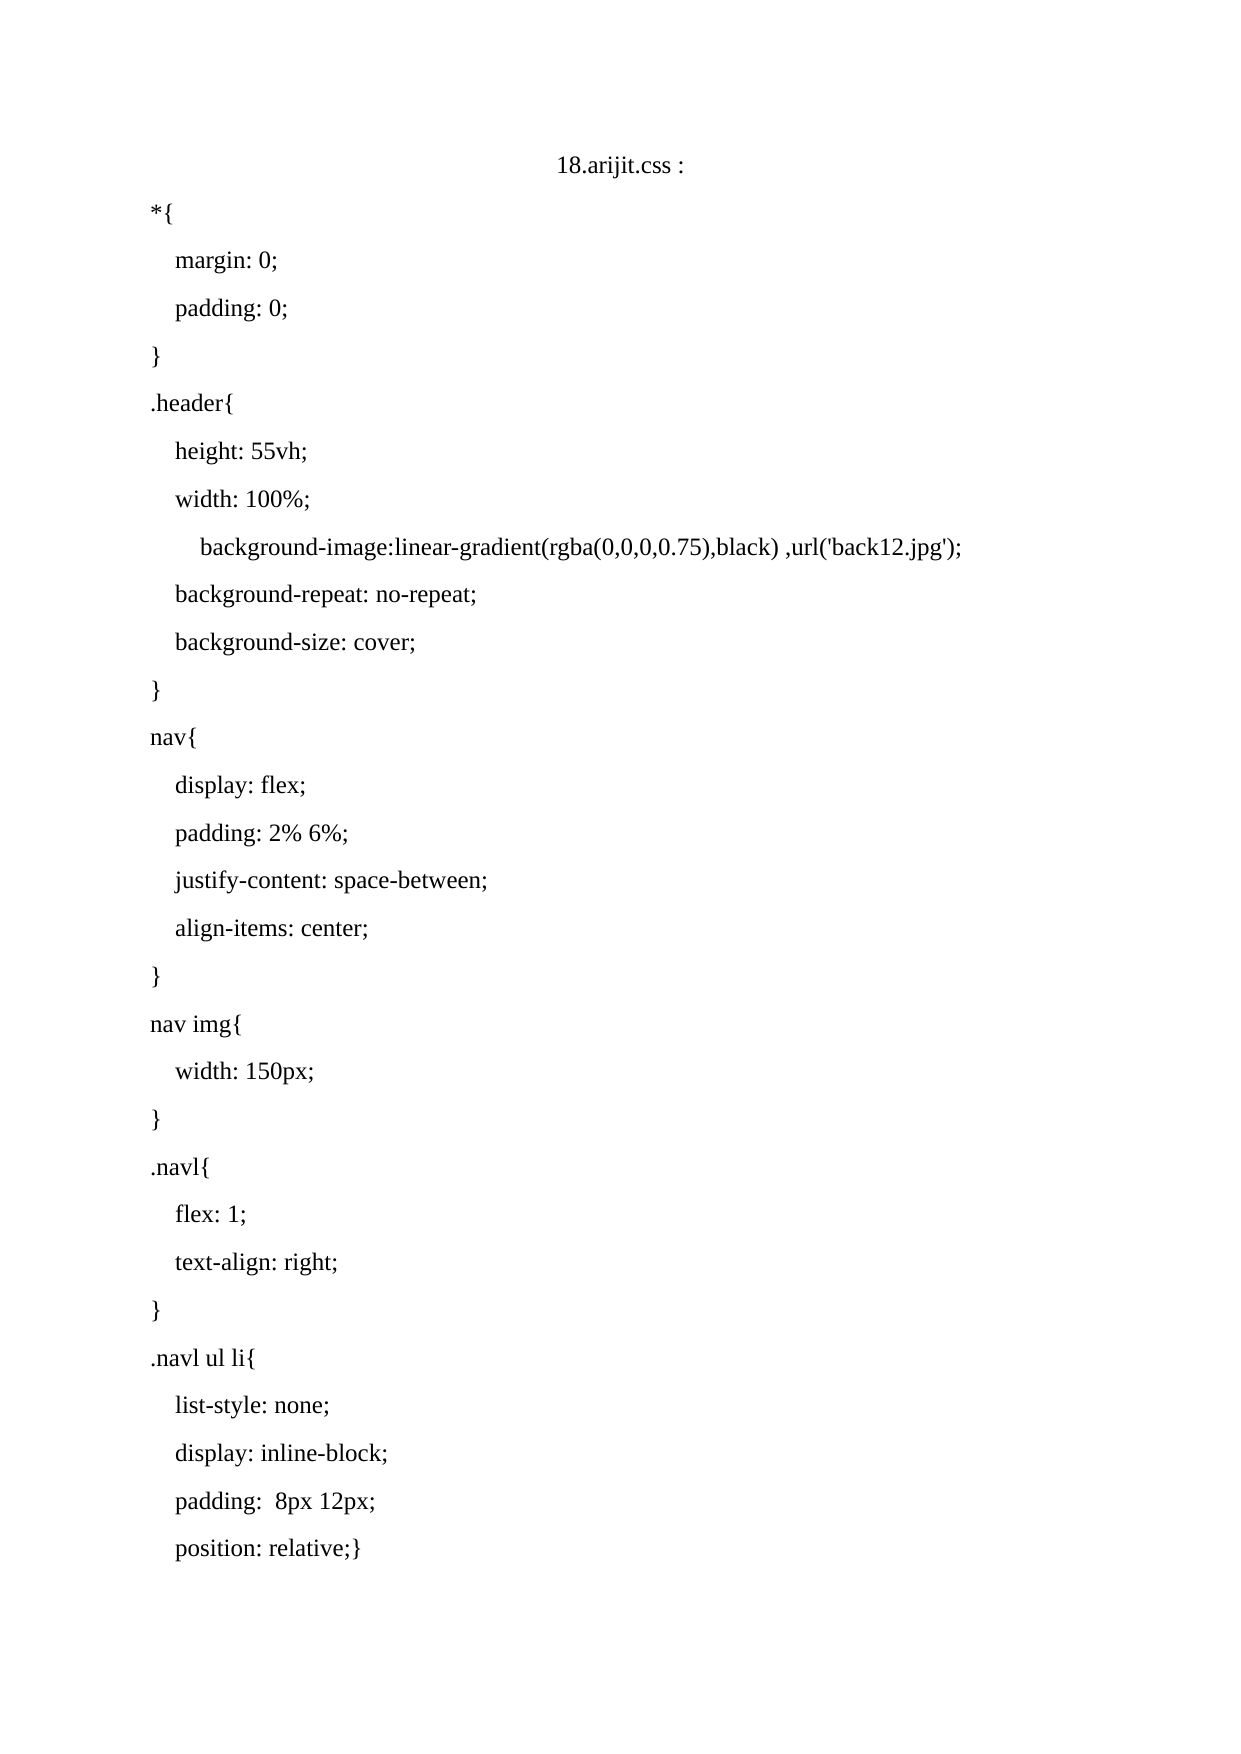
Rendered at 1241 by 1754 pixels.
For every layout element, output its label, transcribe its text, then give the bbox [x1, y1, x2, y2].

text nav img{ [150, 1009, 1090, 1037]
text position: relative;} [150, 1533, 1090, 1562]
text } [150, 1104, 1090, 1133]
text height: 55vh; [150, 436, 1090, 465]
text display: flex; [150, 770, 1090, 799]
text background-image:linear-gradient(rgba(0,0,0,0.75),black) ,url('back12.jpg'); [150, 532, 1090, 560]
text *{ [150, 198, 1090, 226]
text .navl{ [150, 1152, 1090, 1181]
text display: inline-block; [150, 1438, 1090, 1467]
text margin: 0; [150, 245, 1090, 274]
text .navl ul li{ [150, 1343, 1090, 1371]
text } [150, 961, 1090, 990]
text align-items: center; [150, 913, 1090, 942]
text background-repeat: no-repeat; [150, 579, 1090, 608]
text text-align: right; [150, 1247, 1090, 1276]
text } [150, 341, 1090, 369]
text } [150, 1295, 1090, 1324]
text .header{ [150, 388, 1090, 417]
text justify-content: space-between; [150, 866, 1090, 894]
text list-style: none; [150, 1390, 1090, 1419]
text flex: 1; [150, 1199, 1090, 1228]
text padding: 2% 6%; [150, 818, 1090, 847]
text padding: 8px 12px; [150, 1486, 1090, 1514]
text width: 100%; [150, 484, 1090, 513]
text nav{ [150, 722, 1090, 751]
text width: 150px; [150, 1056, 1090, 1085]
text 18.arijit.css : [150, 150, 1090, 179]
text background-size: cover; [150, 627, 1090, 656]
text padding: 0; [150, 293, 1090, 322]
text } [150, 675, 1090, 703]
